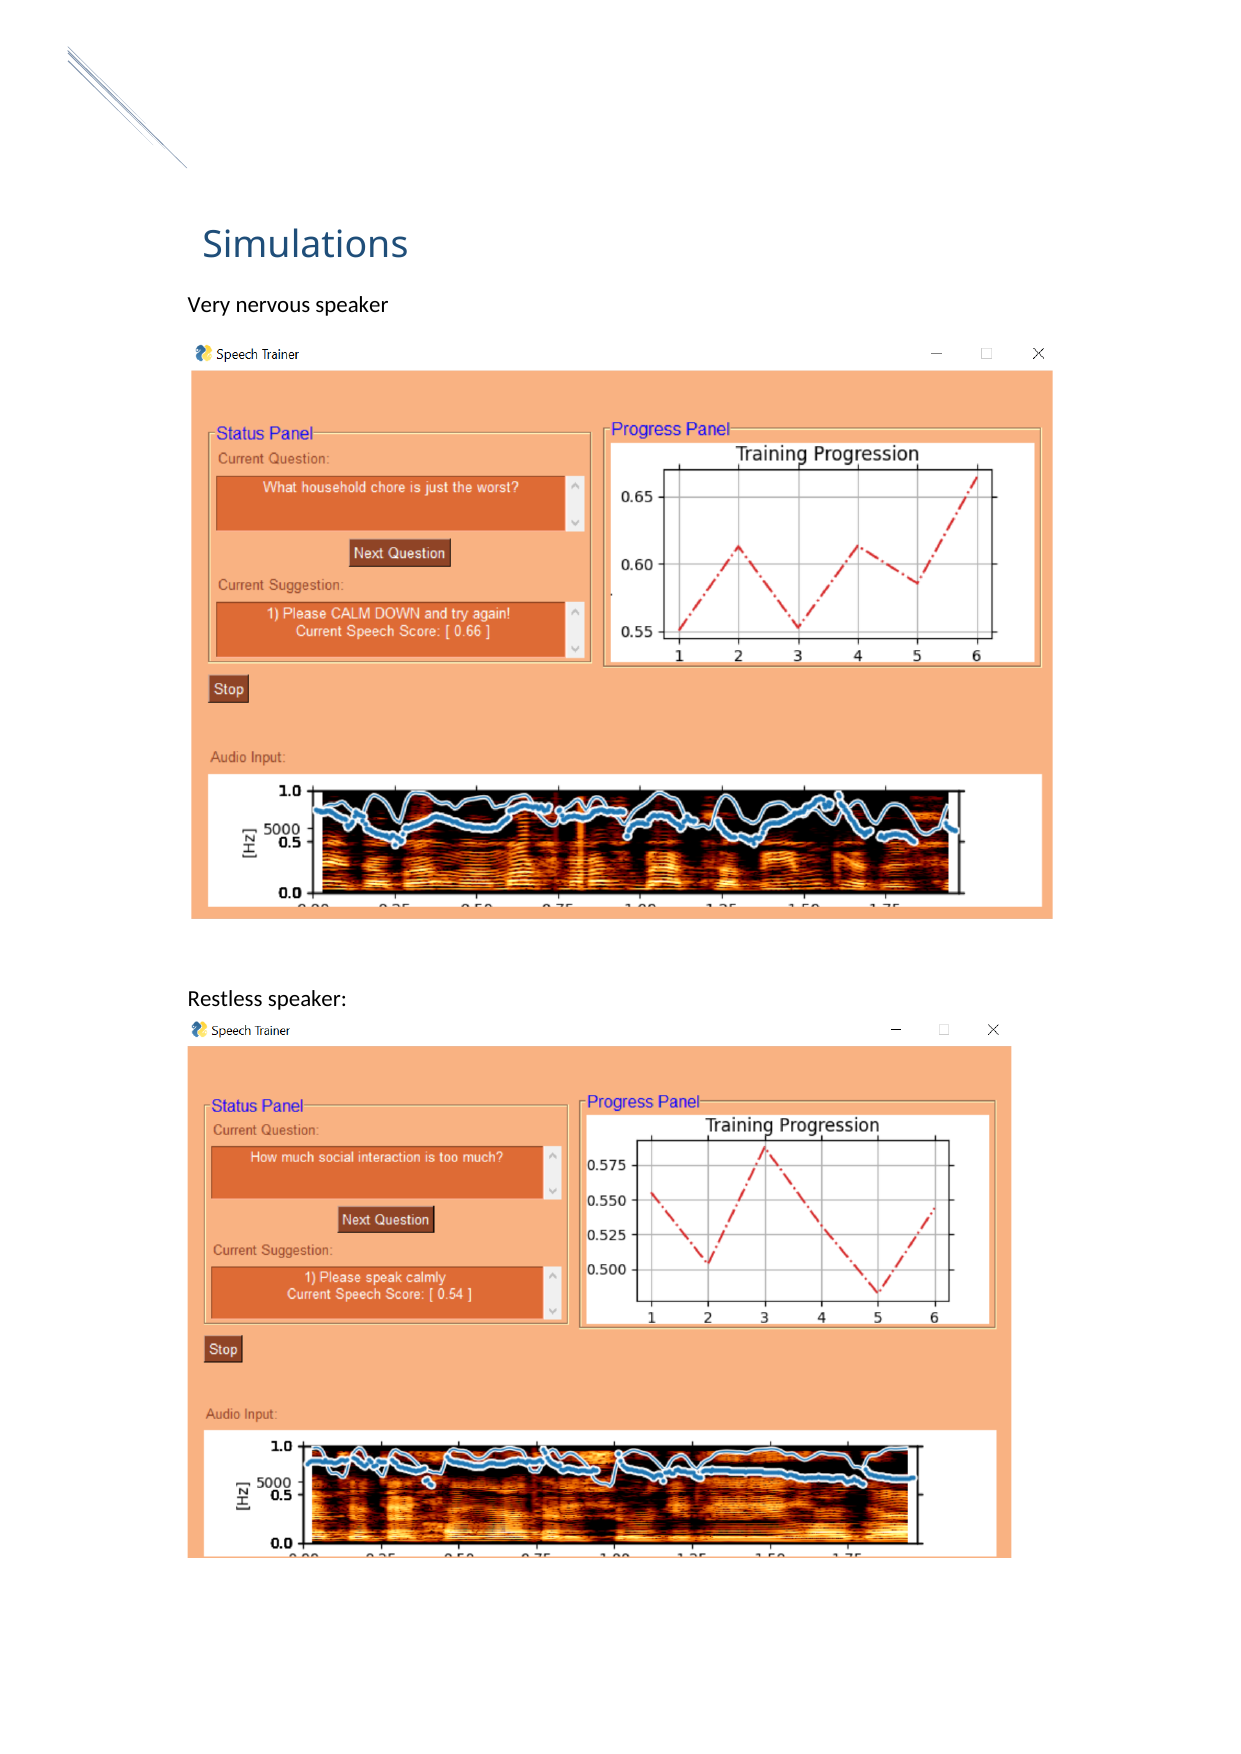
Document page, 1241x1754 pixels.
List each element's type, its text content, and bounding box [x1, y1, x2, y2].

picture [191, 337, 1053, 919]
picture [187, 1014, 1012, 1558]
text Very nervous speaker [187, 291, 1053, 319]
